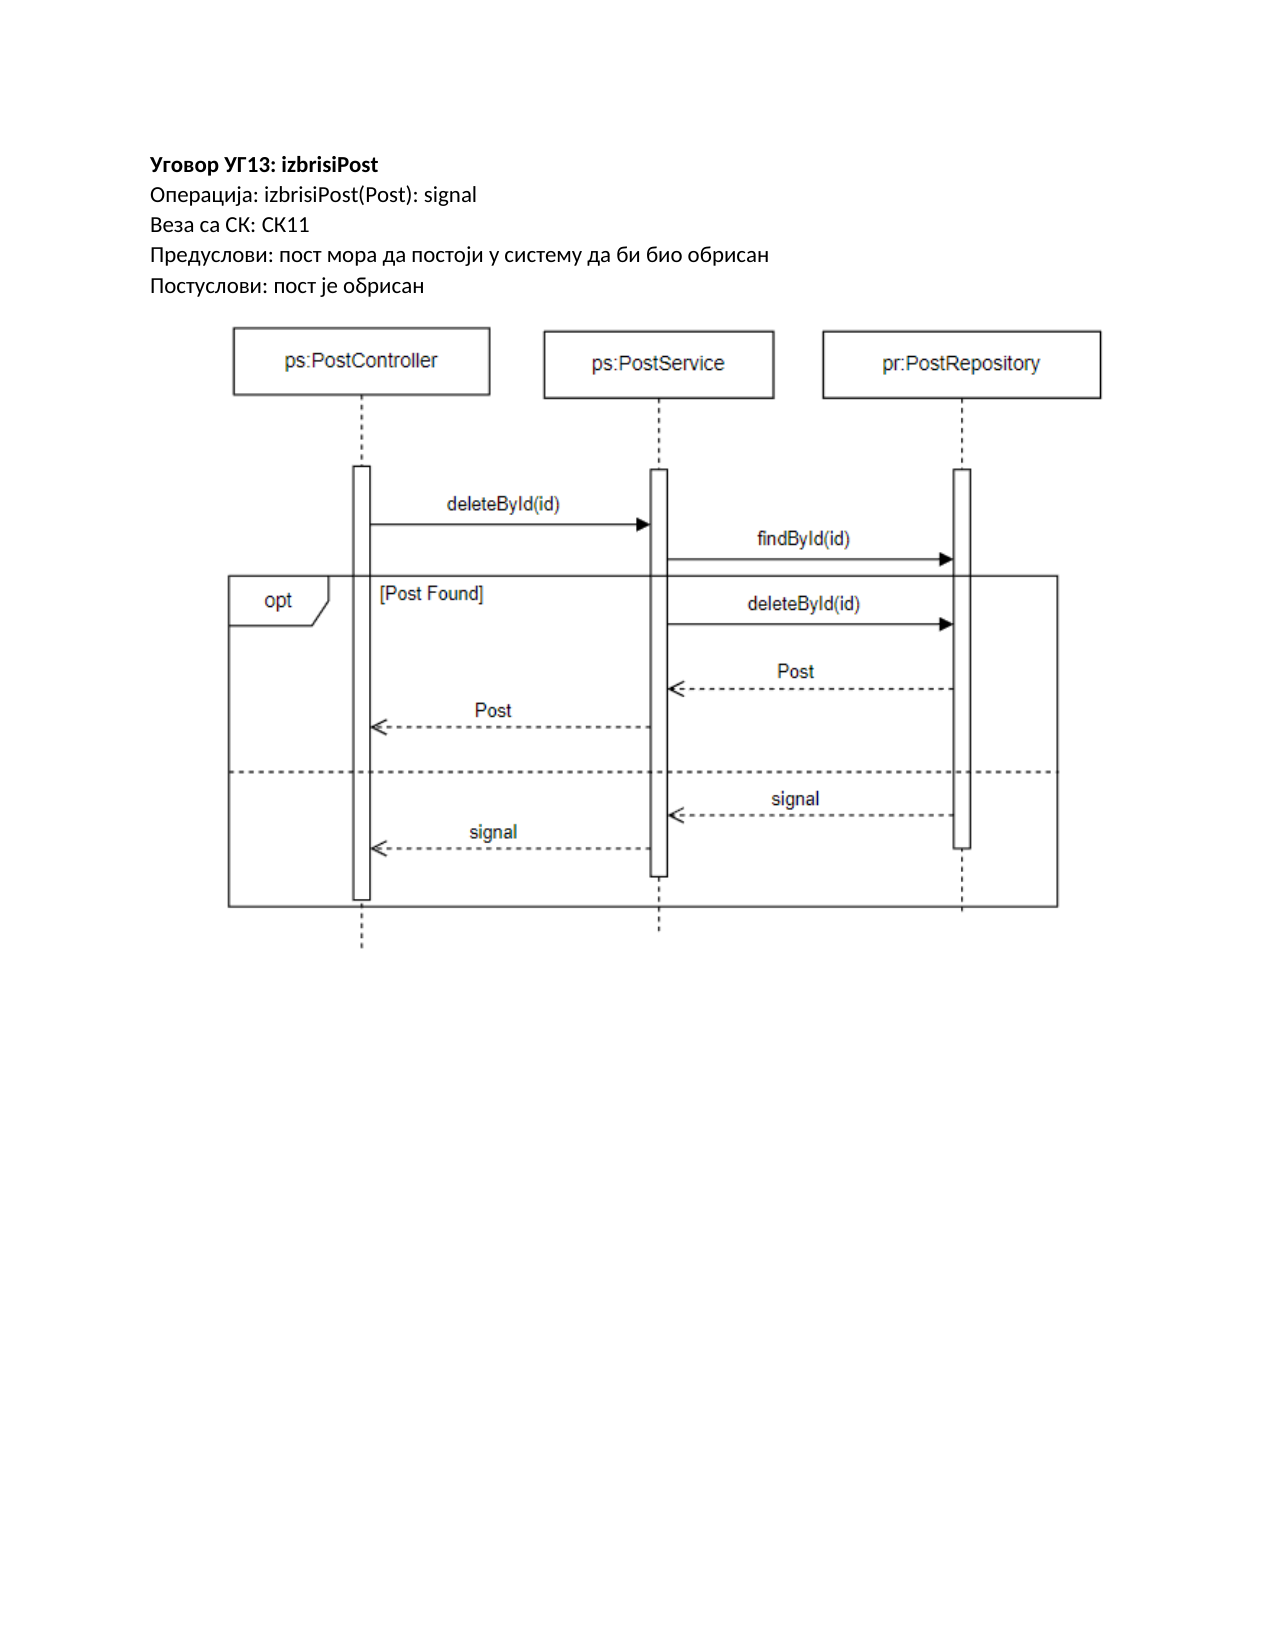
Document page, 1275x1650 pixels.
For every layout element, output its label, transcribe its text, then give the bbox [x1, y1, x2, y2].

text Уговор УГ13: izbrisiPost Операција: izbrisiPost(Post): signal Веза са СК: СК11 Предуслови: пост мора да постоји у систему да би био обрисан Постуслови: пост је обрисан [150, 150, 1125, 299]
picture [150, 317, 1125, 950]
